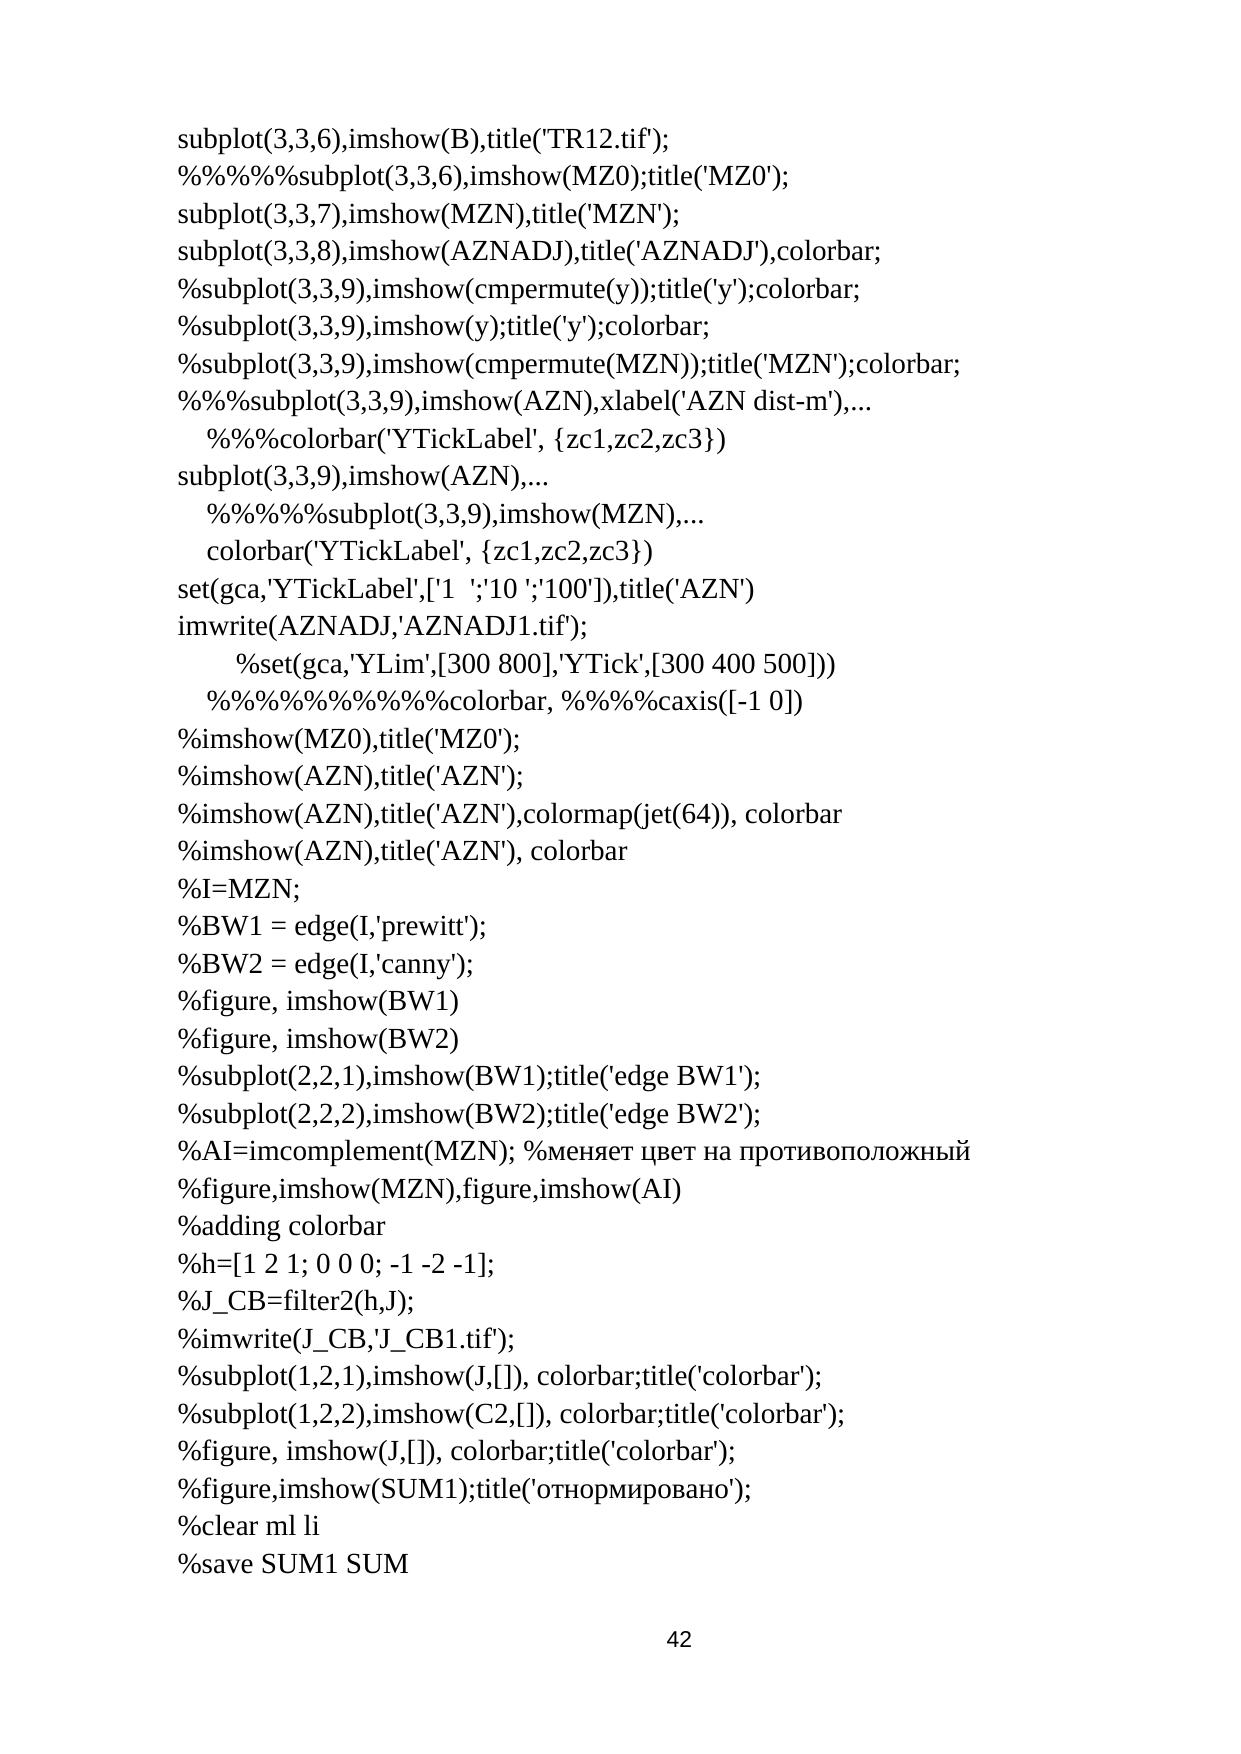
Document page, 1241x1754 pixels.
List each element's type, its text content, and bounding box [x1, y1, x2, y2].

text %%%%%subplot(3,3,6),imshow(MZ0);title('MZ0'); [177, 156, 1181, 193]
text %figure,imshow(MZN),figure,imshow(AI) [177, 1168, 1181, 1206]
text %set(gca,'YLim',[300 800],'YTick',[300 400 500])) [177, 643, 1181, 681]
text %%%colorbar('YTickLabel', {zc1,zc2,zc3}) [177, 418, 1181, 456]
text %subplot(3,3,9),imshow(y);title('y');colorbar; [177, 306, 1181, 343]
text subplot(3,3,9),imshow(AZN),... [177, 456, 1181, 493]
text %subplot(2,2,1),imshow(BW1);title('edge BW1'); [177, 1056, 1181, 1093]
text %AI=imcomplement(MZN); %меняет цвет на противоположный [177, 1131, 1181, 1168]
text %subplot(2,2,2),imshow(BW2);title('edge BW2'); [177, 1093, 1181, 1131]
text %adding colorbar [177, 1206, 1181, 1243]
text %%%subplot(3,3,9),imshow(AZN),xlabel('AZN dist-m'),... [177, 381, 1181, 418]
text %imwrite(J_CB,'J_CB1.tif'); [177, 1318, 1181, 1356]
text %figure, imshow(BW1) [177, 981, 1181, 1018]
text %subplot(3,3,9),imshow(cmpermute(MZN));title('MZN');colorbar; [177, 343, 1181, 381]
text %subplot(1,2,2),imshow(C2,[]), colorbar;title('colorbar'); [177, 1393, 1181, 1431]
text %imshow(AZN),title('AZN'); [177, 756, 1181, 793]
text set(gca,'YTickLabel',['1 ';'10 ';'100']),title('AZN') [177, 568, 1181, 606]
text %BW1 = edge(I,'prewitt'); [177, 906, 1181, 943]
text subplot(3,3,7),imshow(MZN),title('MZN'); [177, 193, 1181, 231]
text %J_CB=filter2(h,J); [177, 1281, 1181, 1318]
text %subplot(1,2,1),imshow(J,[]), colorbar;title('colorbar'); [177, 1356, 1181, 1393]
text %imshow(AZN),title('AZN'), colorbar [177, 831, 1181, 868]
text subplot(3,3,6),imshow(B),title('TR12.tif'); [177, 118, 1181, 156]
text %figure, imshow(J,[]), colorbar;title('colorbar'); [177, 1431, 1181, 1468]
text %figure, imshow(BW2) [177, 1018, 1181, 1056]
text %%%%%%%%%%colorbar, %%%%caxis([-1 0]) [177, 681, 1181, 718]
text %clear ml li [177, 1506, 1181, 1543]
text %%%%%subplot(3,3,9),imshow(MZN),... [177, 493, 1181, 531]
text imwrite(AZNADJ,'AZNADJ1.tif'); [177, 606, 1181, 643]
text %subplot(3,3,9),imshow(cmpermute(y));title('y');colorbar; [177, 268, 1181, 306]
text subplot(3,3,8),imshow(AZNADJ),title('AZNADJ'),colorbar; [177, 231, 1181, 268]
text %BW2 = edge(I,'canny'); [177, 943, 1181, 981]
text %h=[1 2 1; 0 0 0; -1 -2 -1]; [177, 1243, 1181, 1281]
text %save SUM1 SUM [177, 1543, 1181, 1581]
text %imshow(AZN),title('AZN'),colormap(jet(64)), colorbar [177, 793, 1181, 831]
text %figure,imshow(SUM1);title('отнормировано'); [177, 1468, 1181, 1506]
text colorbar('YTickLabel', {zc1,zc2,zc3}) [177, 531, 1181, 568]
text %imshow(MZ0),title('MZ0'); [177, 718, 1181, 756]
text %I=MZN; [177, 868, 1181, 906]
